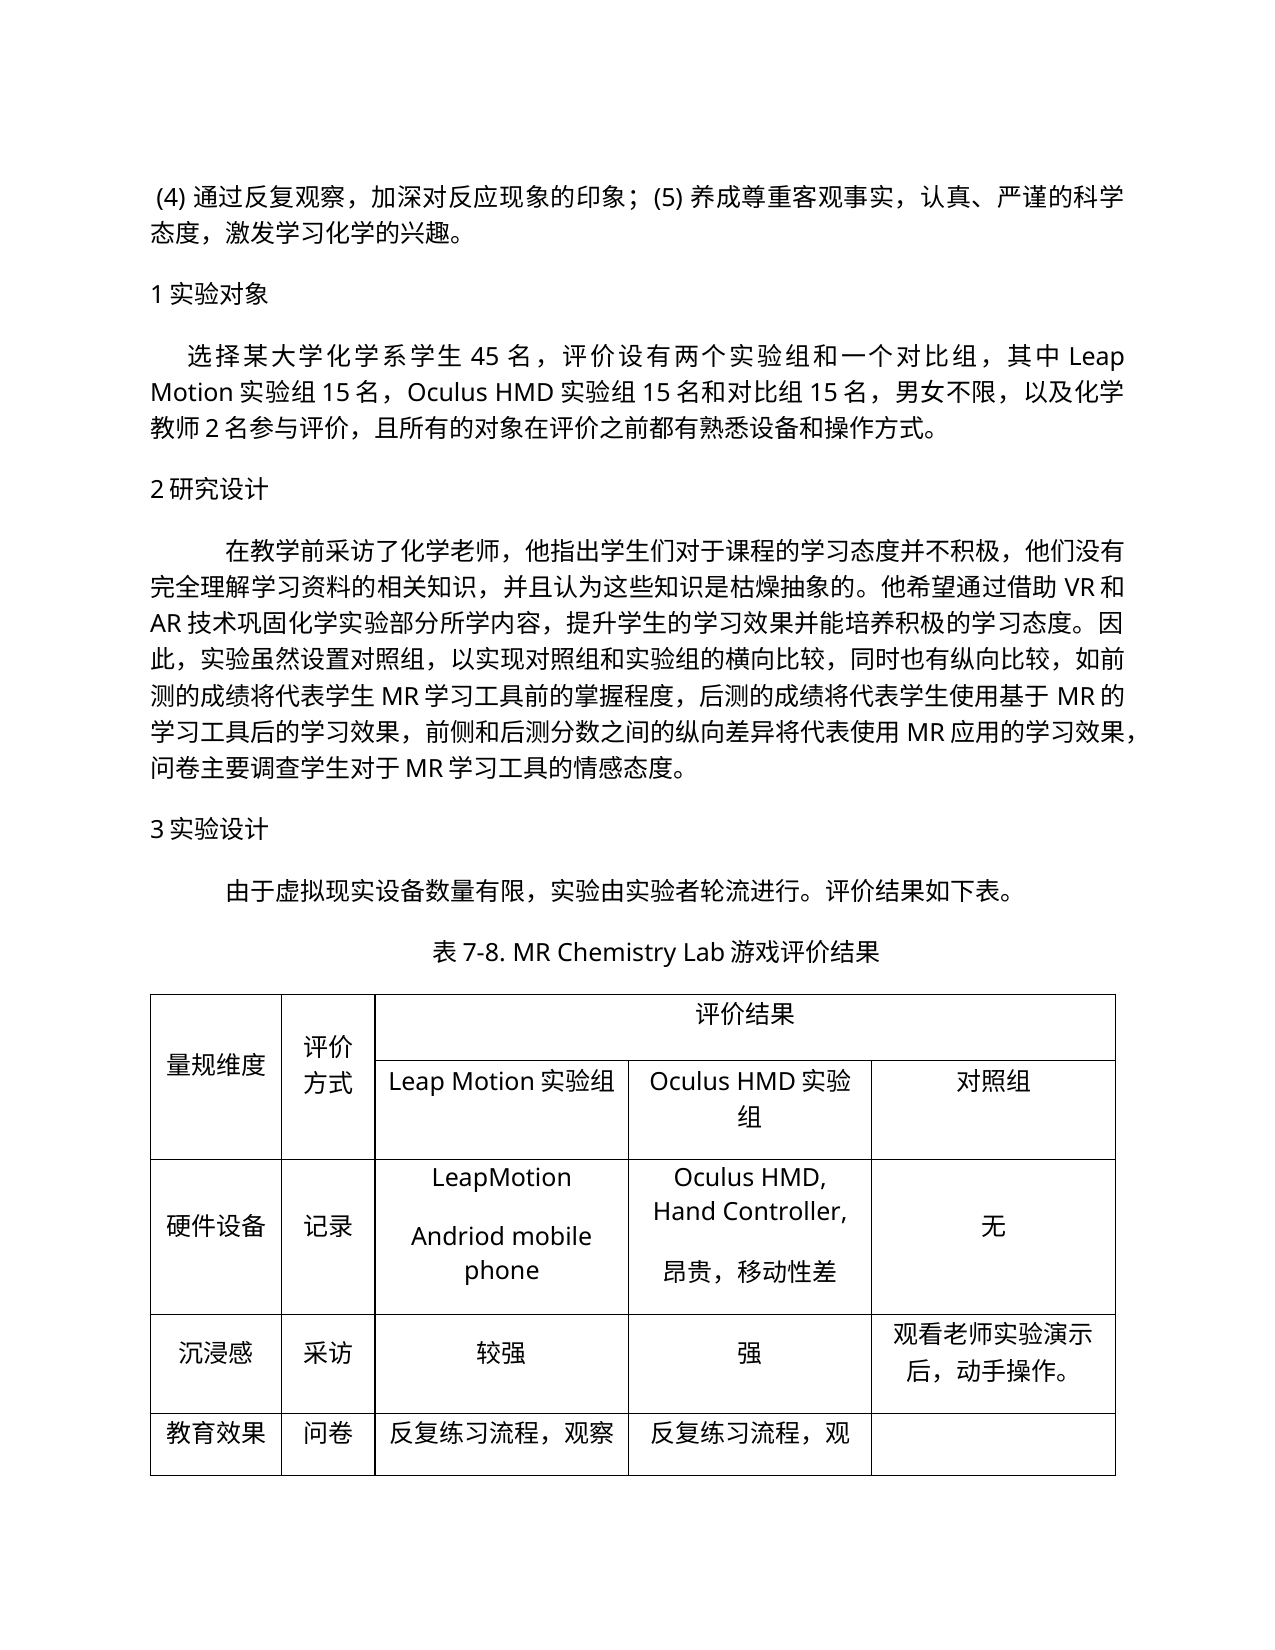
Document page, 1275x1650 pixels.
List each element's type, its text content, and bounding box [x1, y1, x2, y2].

table_cell 较强 [376, 1315, 628, 1412]
text 表7-8. MR Chemistry Lab游戏评价结果 [150, 932, 1125, 968]
table_header 评价方式 [282, 995, 374, 1158]
table_cell Leap Motion实验组 [376, 1061, 628, 1158]
table_cell 反复练习流程，观察现象，印象深刻 [629, 1414, 871, 1475]
table_cell 教育效果 [151, 1414, 281, 1475]
text 3实验设计 [150, 810, 1125, 846]
text 选择某大学化学系学生45名，评价设有两个实验组和一个对比组，其中Leap Motion实验组15名，Oculus HMD实验组15名和对比组15名，男女不限，以及化学教师2名参与评价，且所有的对象在评价之前都有熟悉设备和操作方式。 [150, 336, 1125, 445]
table_cell 采访 [282, 1315, 374, 1412]
table_cell [872, 1414, 1115, 1475]
table_cell 强 [629, 1315, 871, 1412]
table_header 量规维度 [151, 995, 281, 1158]
text 由于虚拟现实设备数量有限，实验由实验者轮流进行。评价结果如下表。 [150, 871, 1125, 907]
table_cell Oculus HMD, Hand Controller, 昂贵，移动性差 [629, 1160, 871, 1314]
table_cell LeapMotion Andriod mobile phone [376, 1160, 628, 1314]
table_cell 记录 [282, 1160, 374, 1314]
table_cell 问卷调查 [282, 1414, 374, 1475]
table_cell 观看老师实验演示后，动手操作。 [872, 1315, 1115, 1412]
table_cell 反复练习流程，观察现象 [376, 1414, 628, 1475]
text 在教学前采访了化学老师，他指出学生们对于课程的学习态度并不积极，他们没有完全理解学习资料的相关知识，并且认为这些知识是枯燥抽象的。他希望通过借助VR和AR技术巩固化学实验部分所学内容，提升学生的学习效果并能培养积极的学习态度。因此，实验虽然设置对照组，以实现对照组和实验组的横向比较，同时也有纵向比较，如前测的成绩将代表学生MR学习工具前的掌握程度，后测的成绩将代表学生使用基于MR的学习工具后的学习效果，前侧和后测分数之间的纵向差异将代表使用MR应用的学习效果，问卷主要调查学生对于MR学习工具的情感态度。 [150, 531, 1125, 785]
table_cell 沉浸感 [151, 1315, 281, 1412]
text 1实验对象 [150, 275, 1125, 311]
table_cell 对照组 [872, 1061, 1115, 1158]
table_header 评价结果 [376, 995, 1115, 1060]
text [150, 177, 1125, 250]
table_cell 硬件设备 [151, 1160, 281, 1314]
table_cell 无 [872, 1160, 1115, 1314]
text 2研究设计 [150, 470, 1125, 506]
table_cell Oculus HMD实验组 [629, 1061, 871, 1158]
